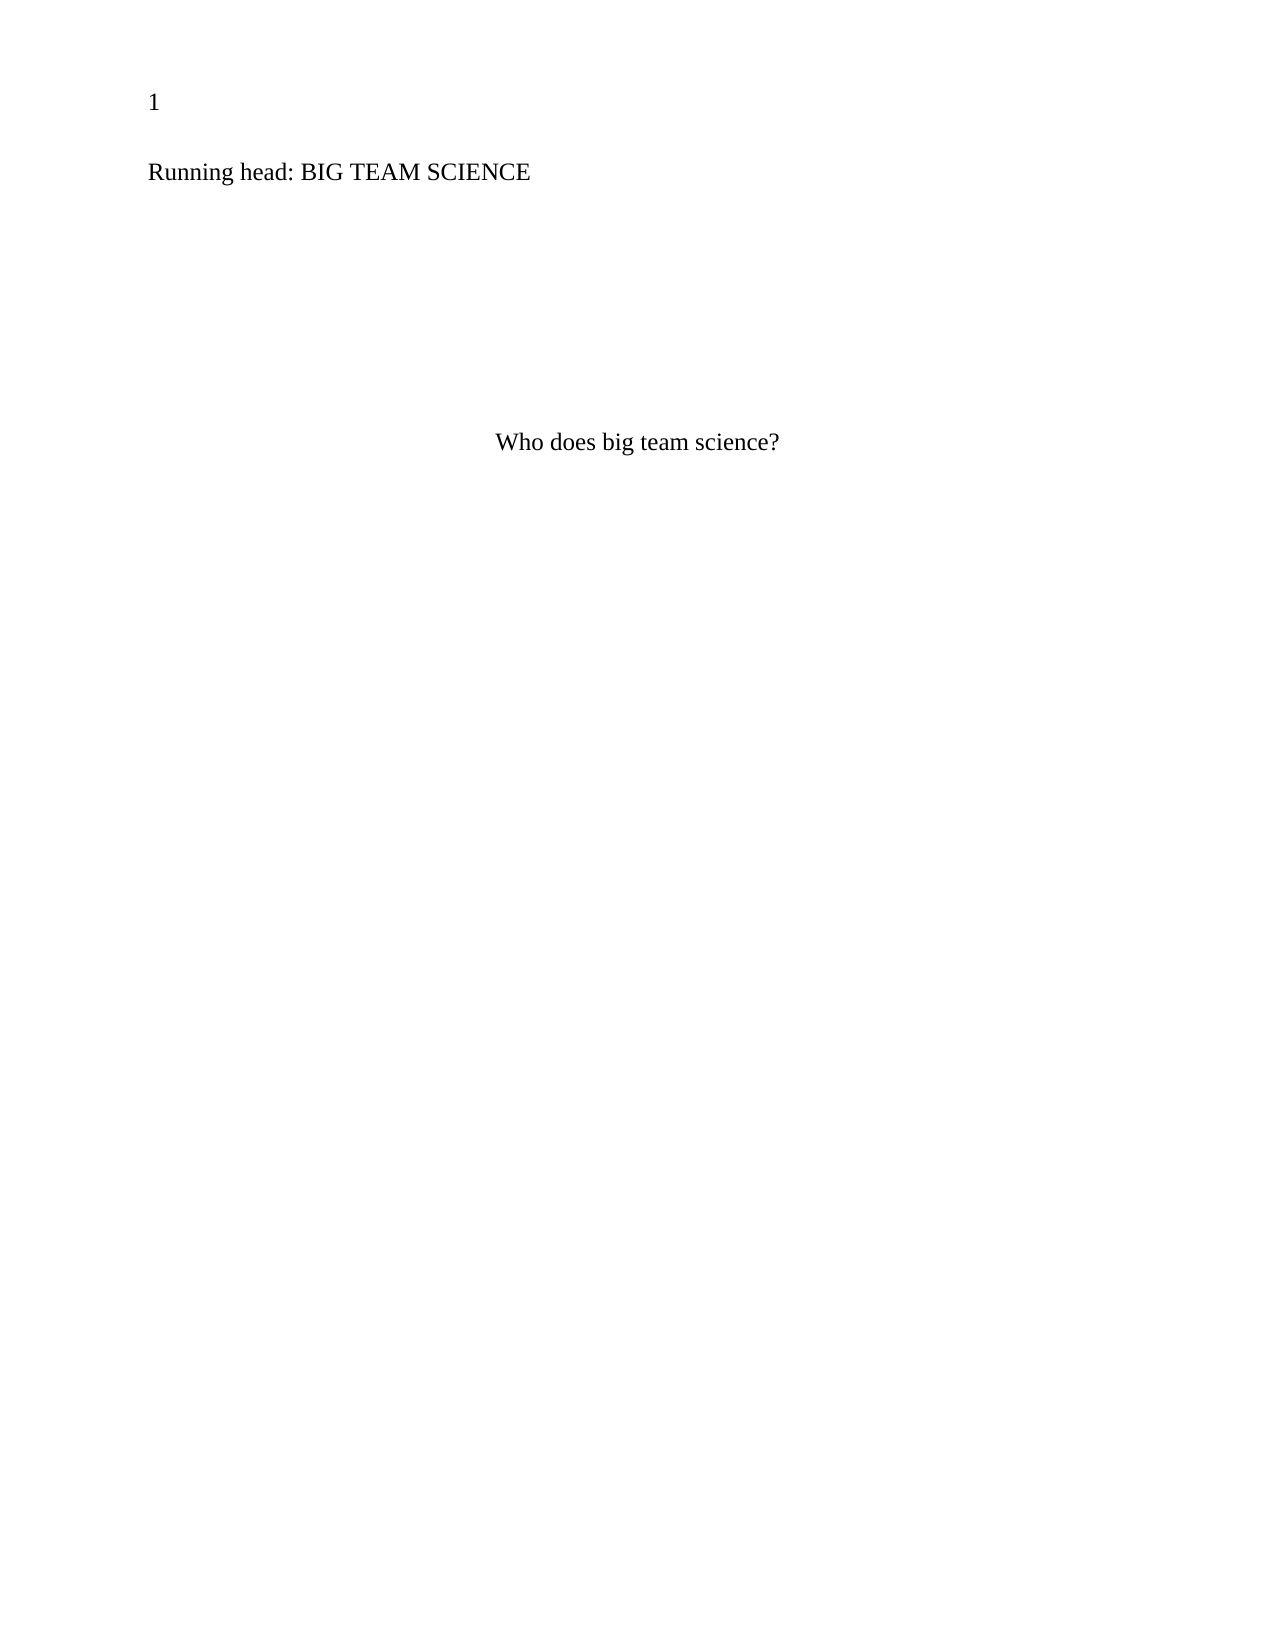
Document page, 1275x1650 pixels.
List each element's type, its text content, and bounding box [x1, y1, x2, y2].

title Who does big team science? [148, 427, 1127, 456]
